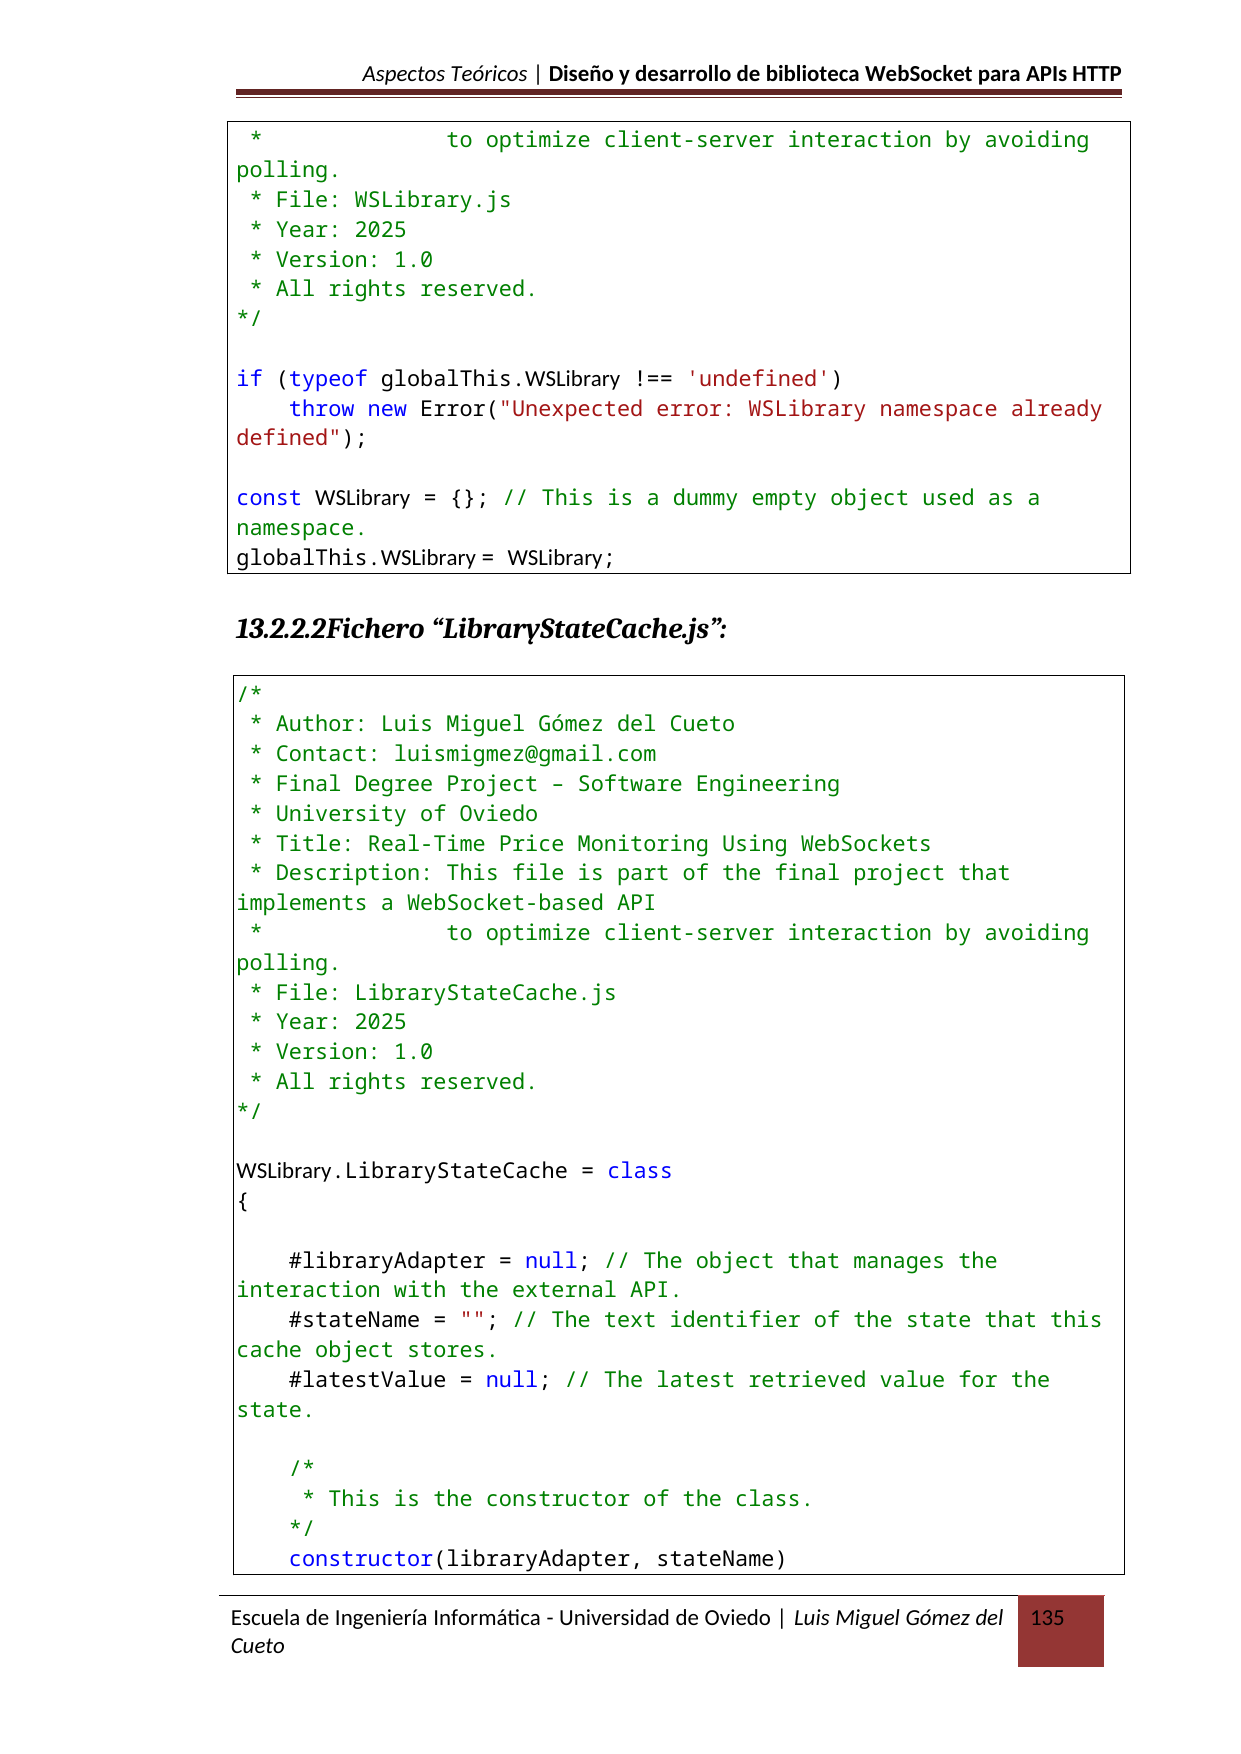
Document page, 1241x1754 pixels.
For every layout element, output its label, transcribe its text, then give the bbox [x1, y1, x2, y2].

text * Author: Luis Miguel Gómez del Cueto [236, 708, 1122, 738]
text * to optimize client-server interaction by avoiding polling. [228, 122, 1130, 184]
text #stateName = ""; // The text identifier of the state that this cache object stores. [236, 1304, 1122, 1364]
text * File: WSLibrary.js [236, 184, 1122, 214]
text * University of Oviedo [236, 798, 1122, 827]
text * Final Degree Project – Software Engineering [236, 768, 1122, 798]
text * All rights reserved. [236, 1066, 1122, 1096]
text if (typeof globalThis.WSLibrary !== 'undefined') [236, 363, 1122, 392]
text */ [236, 1096, 1122, 1125]
text #latestValue = null; // The latest retrieved value for the state. [236, 1364, 1122, 1423]
text * Version: 1.0 [236, 1036, 1122, 1066]
text throw new Error("Unexpected error: WSLibrary namespace already defined"); [236, 392, 1122, 452]
text #libraryAdapter = null; // The object that manages the interaction with the external API. [236, 1244, 1122, 1304]
text * This is the constructor of the class. [236, 1483, 1122, 1513]
text * File: LibraryStateCache.js [236, 976, 1122, 1006]
text * All rights reserved. [236, 273, 1122, 303]
text * Version: 1.0 [236, 243, 1122, 273]
text */ [236, 1513, 1122, 1539]
text * Description: This file is part of the final project that implements a WebSocket-based API [236, 857, 1122, 917]
text constructor(libraryAdapter, stateName) [234, 1539, 1124, 1574]
text /* [236, 1453, 1122, 1483]
subtitle Fichero “LibraryStateCache.js”: [236, 612, 1122, 645]
text globalThis.WSLibrary = WSLibrary; [228, 538, 1130, 573]
text * Year: 2025 [236, 214, 1122, 243]
text WSLibrary.LibraryStateCache = class [236, 1155, 1122, 1185]
text /* [234, 676, 1124, 708]
text * Year: 2025 [236, 1006, 1122, 1036]
text */ [236, 303, 1122, 333]
text const WSLibrary = {}; // This is a dummy empty object used as a namespace. [236, 482, 1122, 538]
text * Contact: luismigmez@gmail.com [236, 738, 1122, 768]
text { [236, 1185, 1122, 1215]
text * to optimize client-server interaction by avoiding polling. [236, 917, 1122, 976]
text * Title: Real-Time Price Monitoring Using WebSockets [236, 827, 1122, 857]
